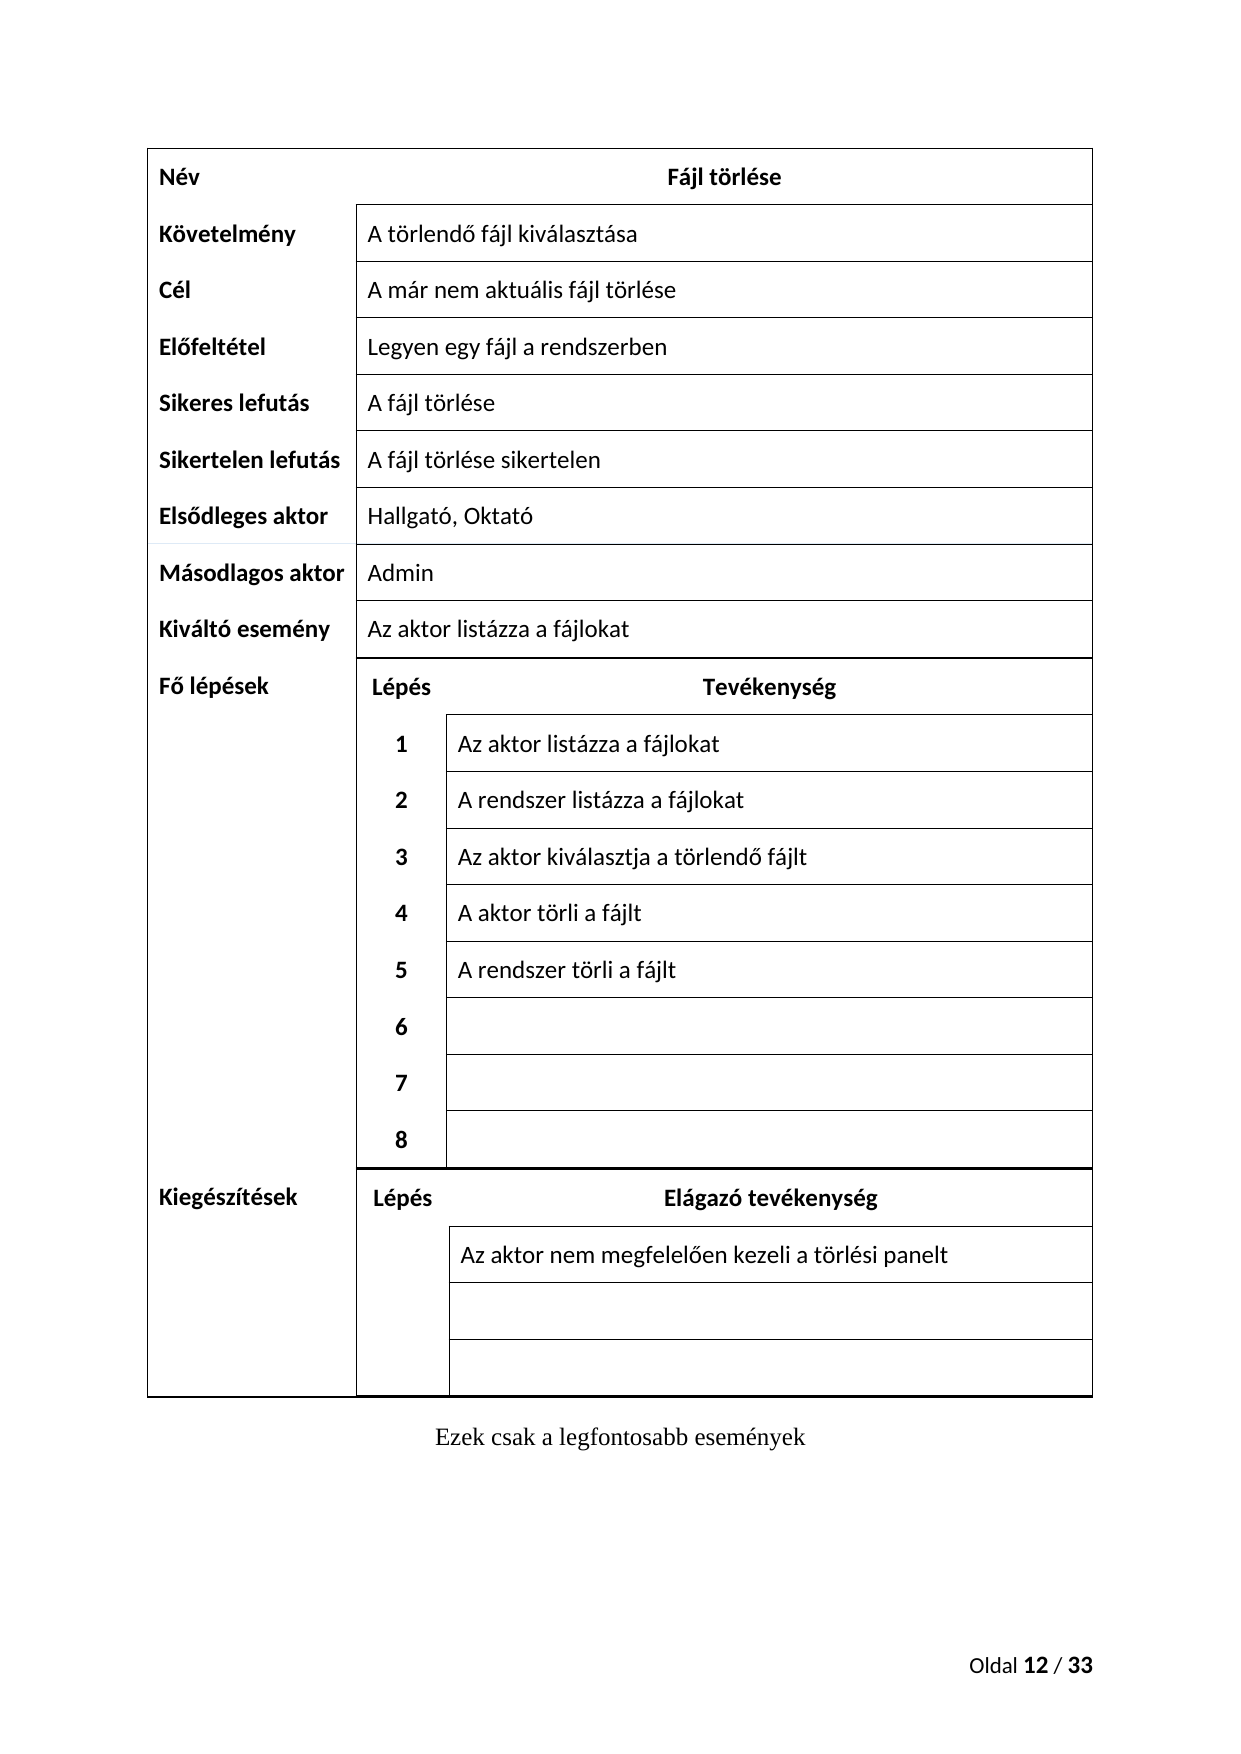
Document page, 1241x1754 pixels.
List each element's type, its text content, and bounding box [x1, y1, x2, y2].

table_cell Sikeres lefutás [148, 375, 356, 430]
table_cell Legyen egy fájl a rendszerben [357, 318, 1092, 374]
table_header Név [148, 149, 356, 204]
table_cell Sikertelen lefutás [148, 431, 356, 487]
table_header Fájl törlése [356, 149, 1092, 204]
table_cell A fájl törlése [357, 375, 1092, 430]
table_cell Admin [357, 545, 1092, 600]
table_cell Kiegészítések [148, 1169, 356, 1396]
table_cell Az aktor listázza a fájlokat [357, 601, 1092, 657]
table_cell A törlendő fájl kiválasztása [357, 205, 1092, 261]
table_cell Elsődleges aktor [148, 488, 356, 543]
table_cell Másodlagos aktor [148, 545, 356, 600]
table_cell Hallgató, Oktató [357, 488, 1092, 543]
table_cell Kiváltó esemény [148, 601, 356, 657]
text Ezek csak a legfontosabb események [148, 1422, 1093, 1451]
table_cell A már nem aktuális fájl törlése [357, 262, 1092, 317]
table_cell Követelmény [148, 205, 356, 261]
table_cell Fő lépések [148, 658, 356, 1168]
table_cell Cél [148, 262, 356, 317]
table_cell A fájl törlése sikertelen [357, 431, 1092, 487]
table_cell Előfeltétel [148, 318, 356, 374]
